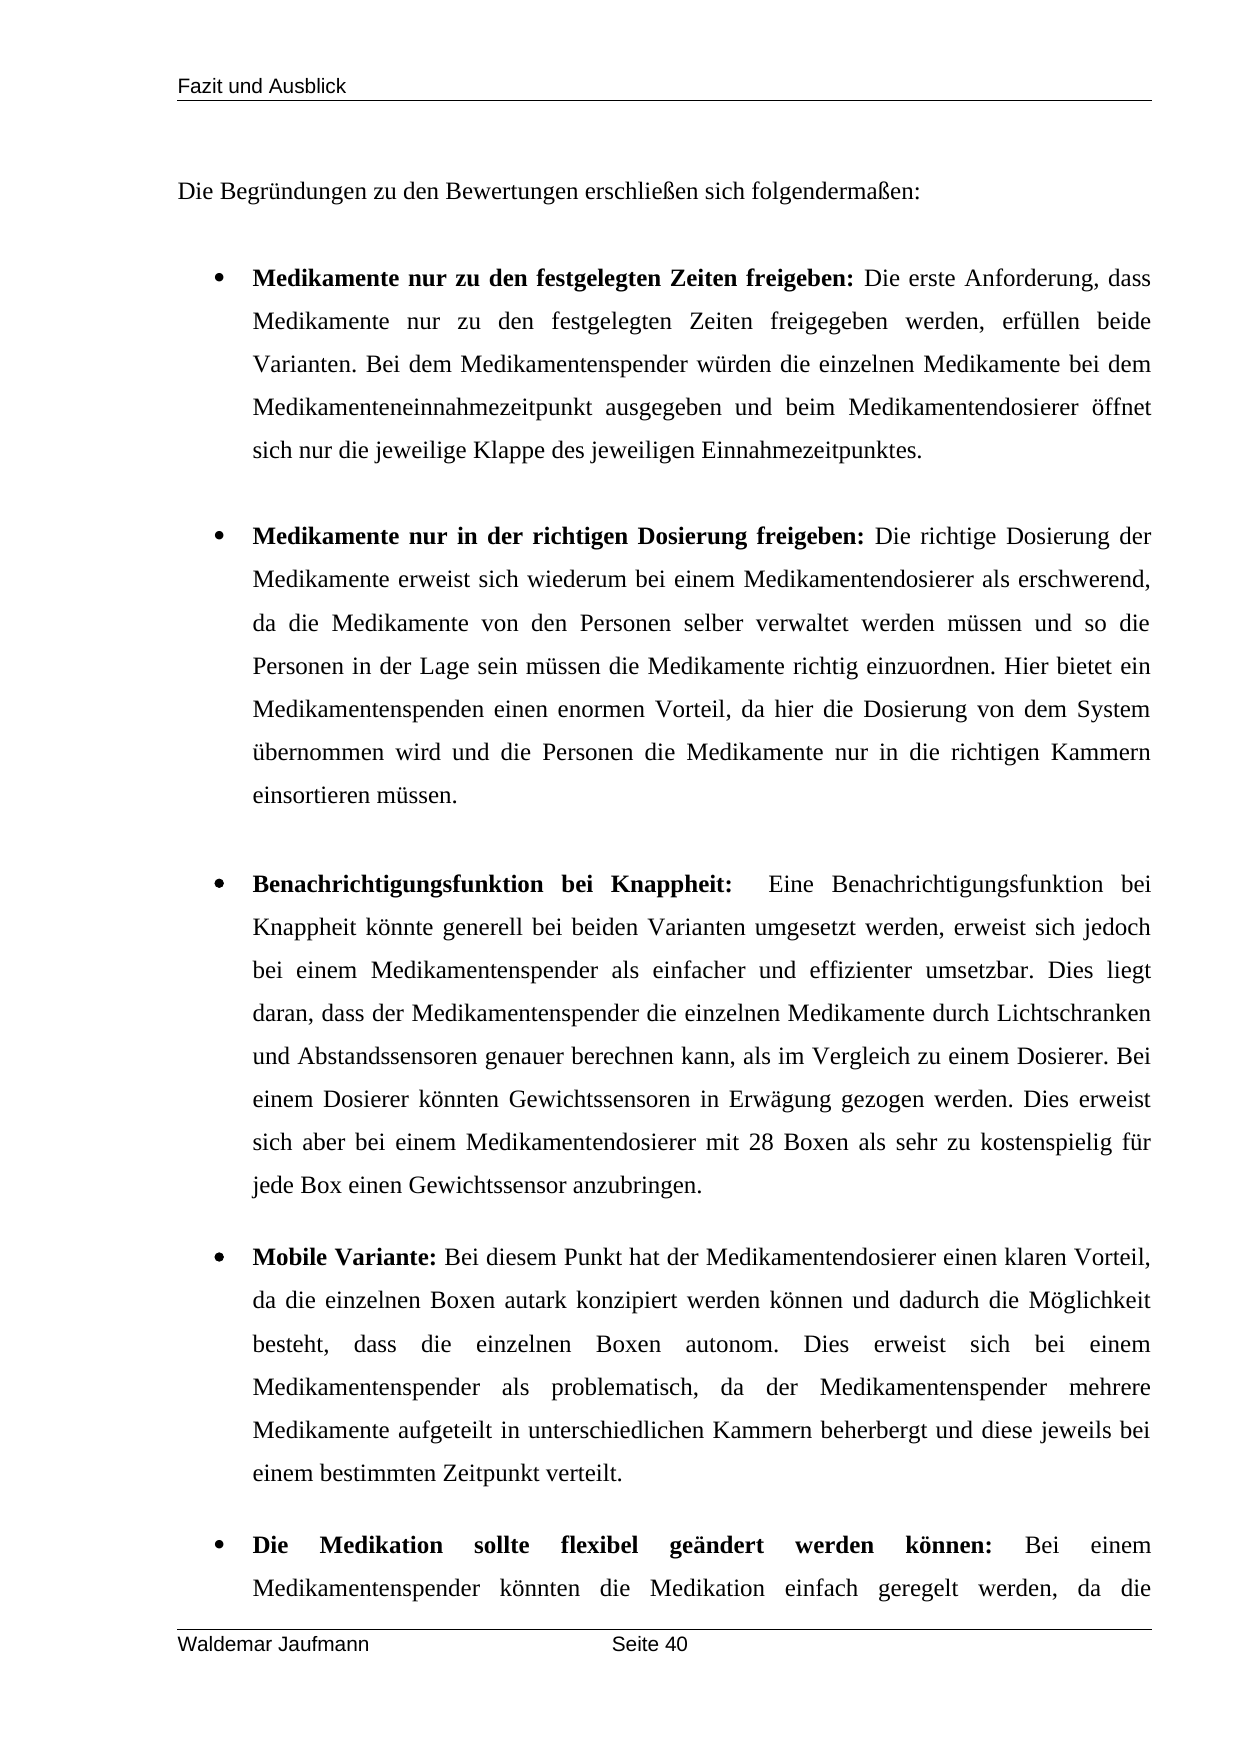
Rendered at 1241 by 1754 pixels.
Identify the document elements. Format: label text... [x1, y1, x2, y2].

text Die Begründungen zu den Bewertungen erschließen sich folgendermaßen: [177, 176, 1152, 205]
list Mobile Variante: Bei diesem Punkt hat der Medikamentendosierer einen klaren Vorteil, da die einzelnen Boxen autark konzipiert werden können und dadurch die Möglichkeit besteht, dass die einzelnen Boxen autonom. Dies erweist sich bei einem Medikamentenspender als problematisch, da der Medikamentenspender mehrere Medikamente aufgeteilt in unterschiedlichen Kammern beherbergt und diese jeweils bei einem bestimmten Zeitpunkt verteilt. [215, 1242, 1152, 1487]
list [215, 1530, 1152, 1602]
list Medikamente nur zu den festgelegten Zeiten freigeben: Die erste Anforderung, dass Medikamente nur zu den festgelegten Zeiten freigegeben werden, erfüllen beide Varianten. Bei dem Medikamentenspender würden die einzelnen Medikamente bei dem Medikamenteneinnahmezeitpunkt ausgegeben und beim Medikamentendosierer öffnet sich nur die jeweilige Klappe des jeweiligen Einnahmezeitpunktes. [215, 263, 1152, 464]
list Benachrichtigungsfunktion bei Knappheit: Eine Benachrichtigungsfunktion bei Knappheit könnte generell bei beiden Varianten umgesetzt werden, erweist sich jedoch bei einem Medikamentenspender als einfacher und effizienter umsetzbar. Dies liegt daran, dass der Medikamentenspender die einzelnen Medikamente durch Lichtschranken und Abstandssensoren genauer berechnen kann, als im Vergleich zu einem Dosierer. Bei einem Dosierer könnten Gewichtssensoren in Erwägung gezogen werden. Dies erweist sich aber bei einem Medikamentendosierer mit 28 Boxen als sehr zu kostenspielig für jede Box einen Gewichtssensor anzubringen. [215, 869, 1152, 1199]
list Medikamente nur in der richtigen Dosierung freigeben: Die richtige Dosierung der Medikamente erweist sich wiederum bei einem Medikamentendosierer als erschwerend, da die Medikamente von den Personen selber verwaltet werden müssen und so die Personen in der Lage sein müssen die Medikamente richtig einzuordnen. Hier bietet ein Medikamentenspenden einen enormen Vorteil, da hier die Dosierung von dem System übernommen wird und die Personen die Medikamente nur in die richtigen Kammern einsortieren müssen. [215, 521, 1152, 809]
